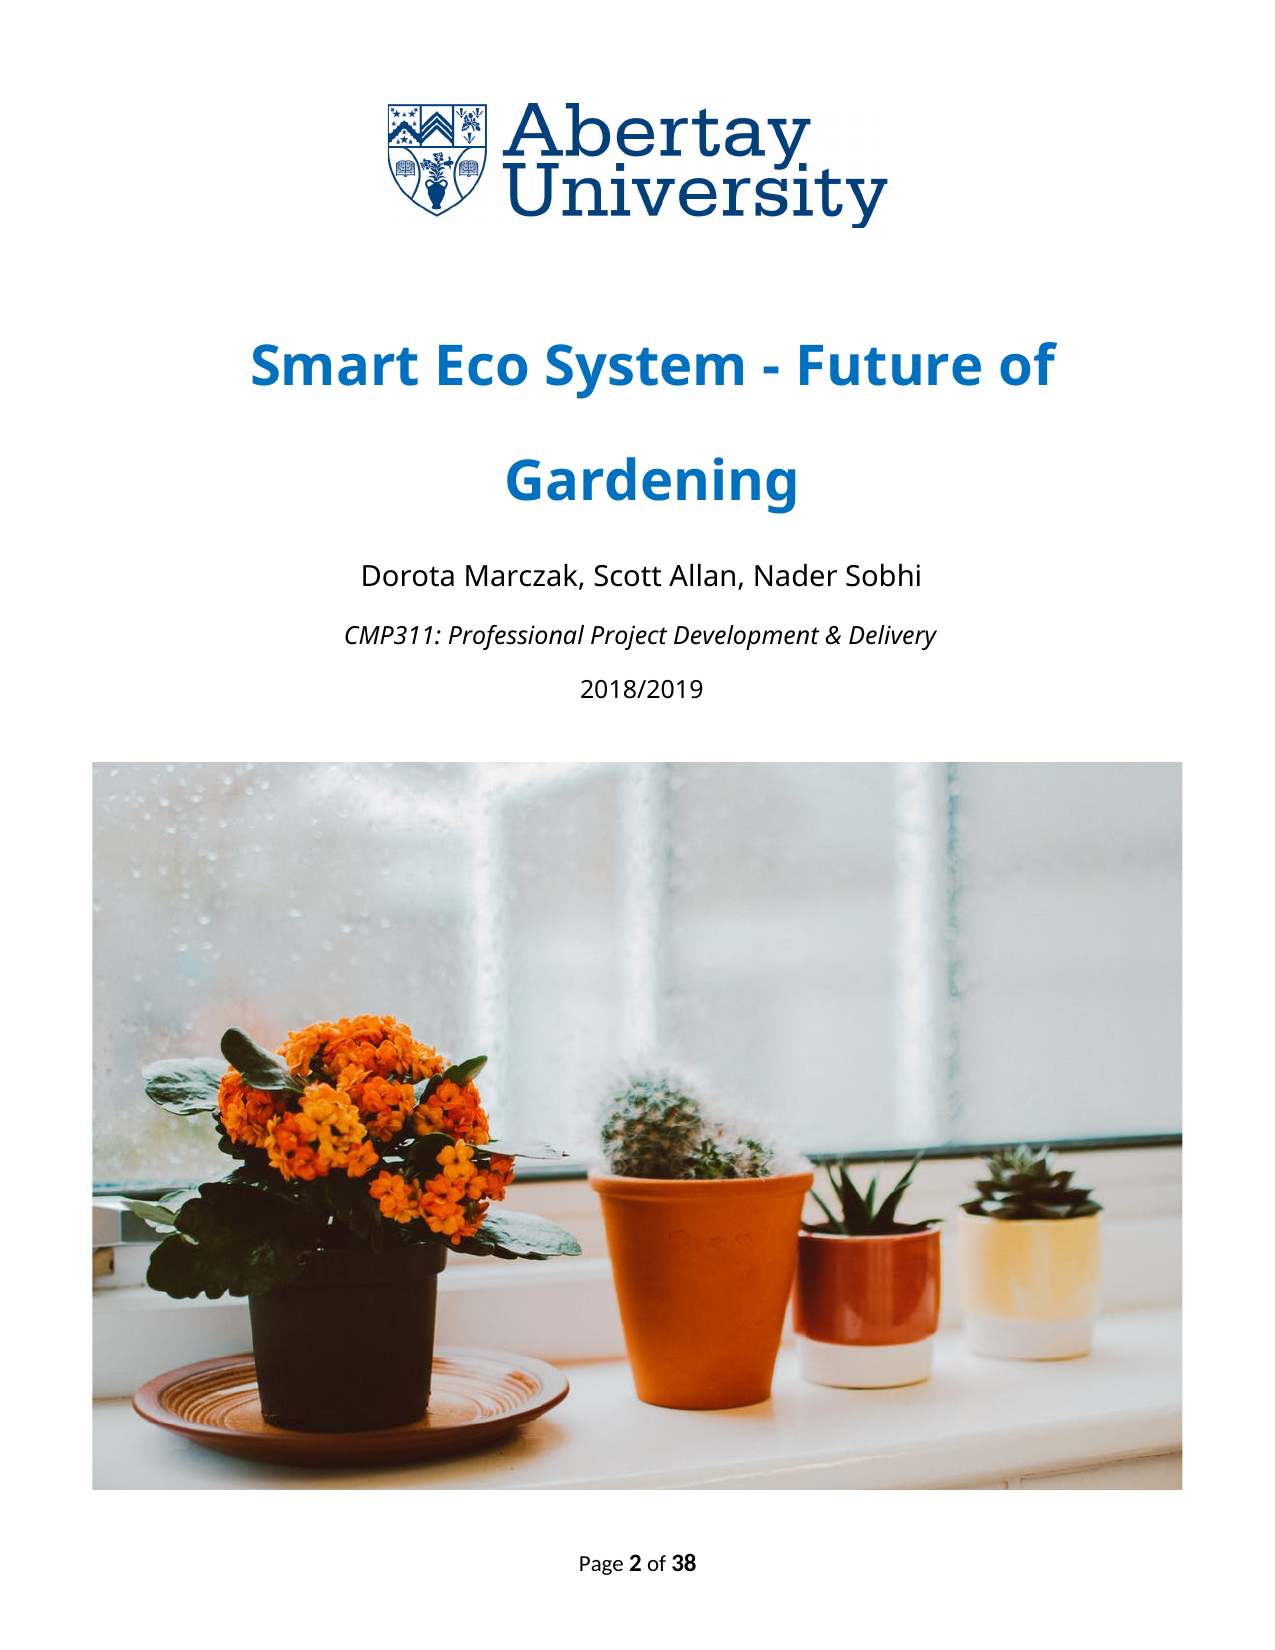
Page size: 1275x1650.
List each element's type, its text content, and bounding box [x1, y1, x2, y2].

text CMP311: Professional Project Development & Delivery [179, 618, 1103, 652]
text 2018/2019 [179, 672, 1103, 706]
picture [92, 762, 1183, 1490]
text Dorota Marczak, Scott Allan, Nader Sobhi [179, 556, 1103, 595]
text Smart Eco System - Future of Gardening [179, 326, 1125, 517]
